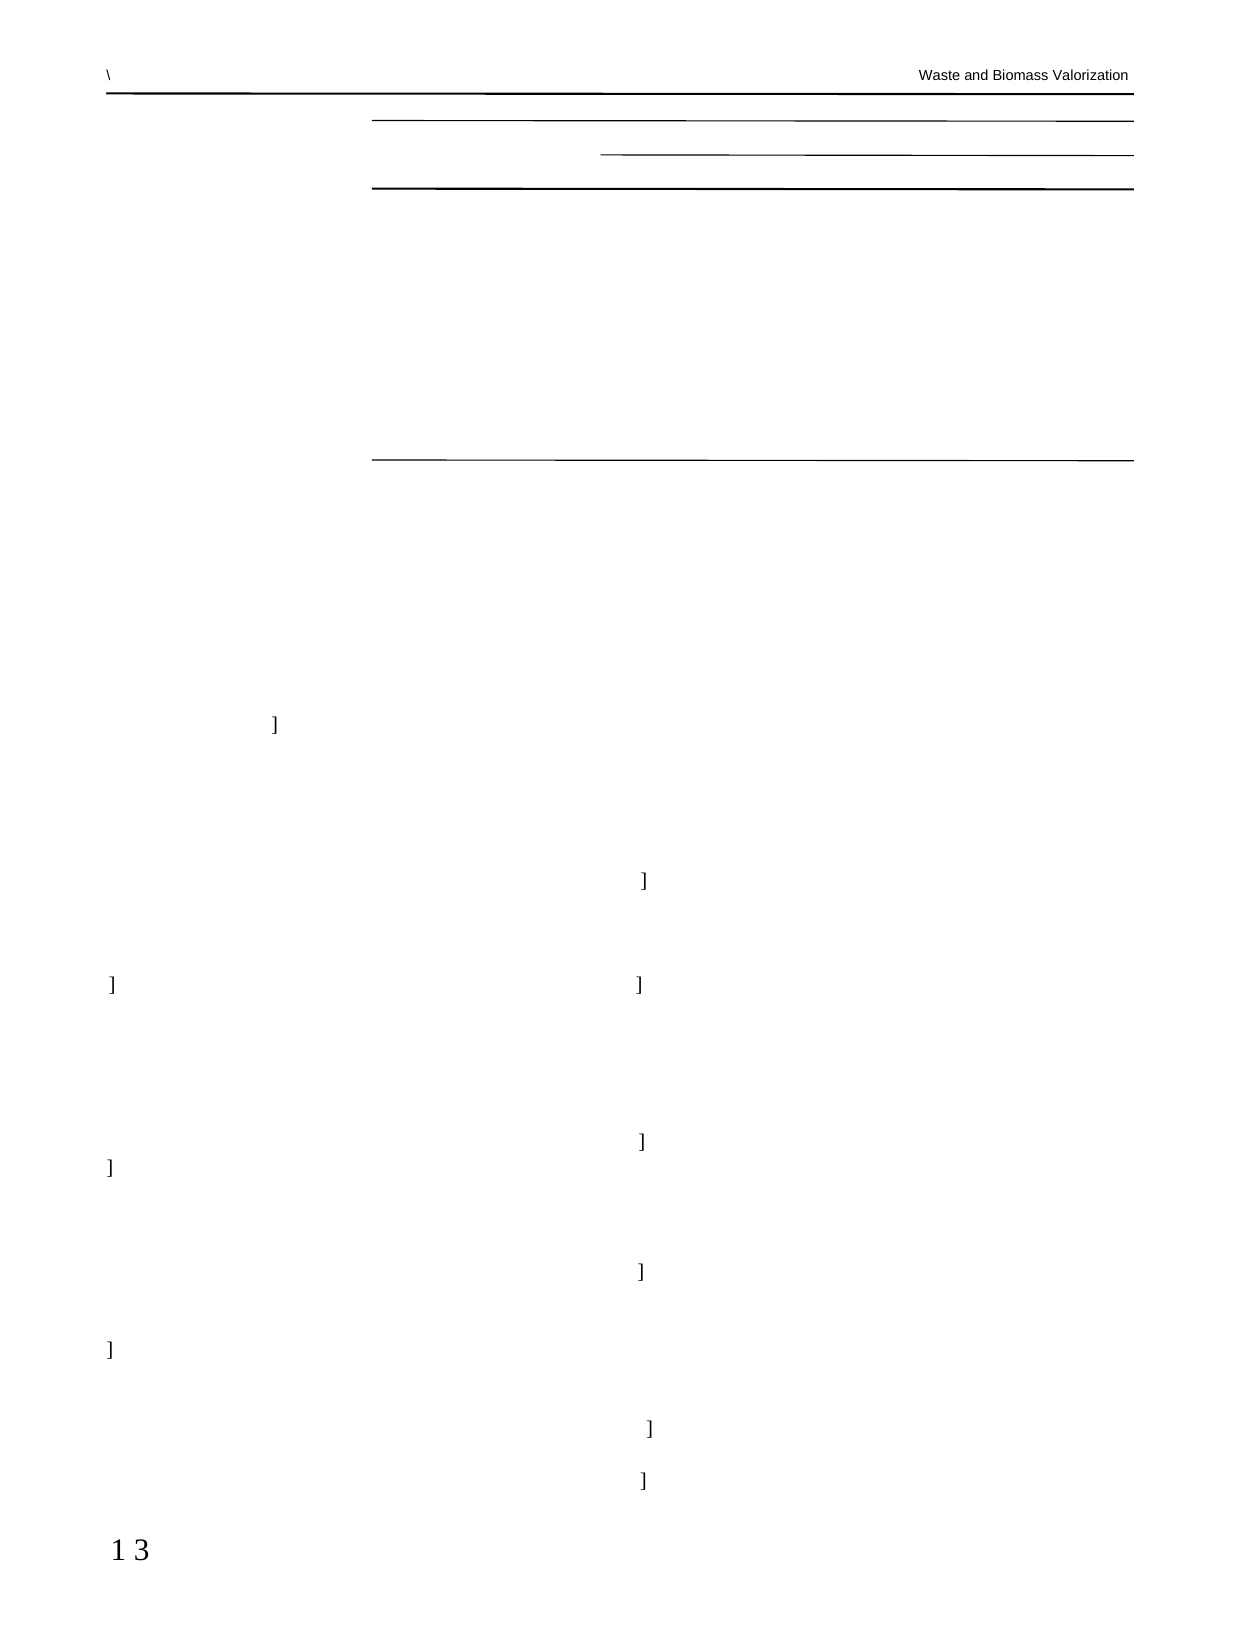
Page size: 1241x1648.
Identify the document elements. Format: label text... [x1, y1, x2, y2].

text ] [639, 1468, 1133, 1492]
text \ Waste and Biomass Valorization [106, 66, 1133, 83]
text ] [106, 1128, 1177, 1153]
text ] [271, 712, 1133, 736]
text ] [646, 1415, 1133, 1439]
text ] [106, 1337, 1133, 1361]
text 1 3 [110, 1532, 1133, 1567]
text ] [106, 1155, 1133, 1179]
text ] [106, 1259, 1175, 1283]
text ] [106, 868, 1181, 892]
text ] ] [108, 972, 1133, 996]
